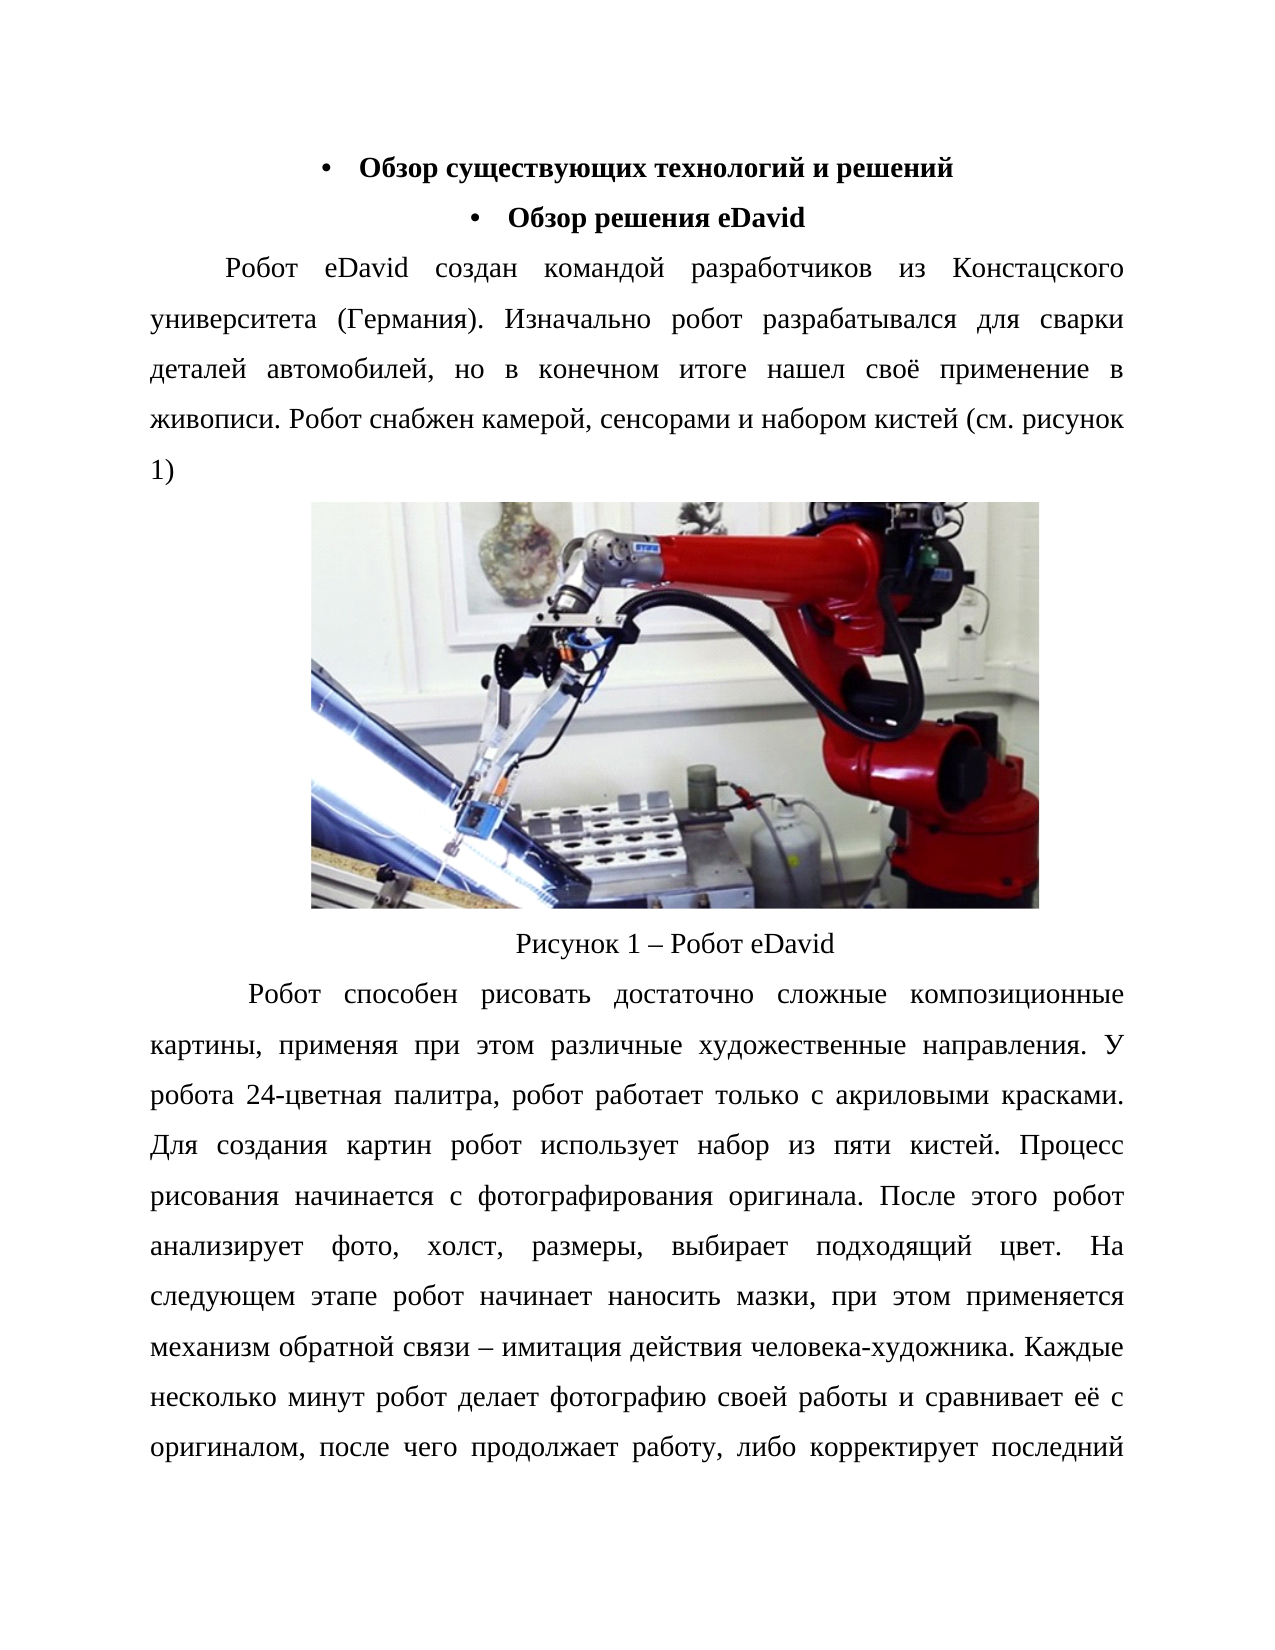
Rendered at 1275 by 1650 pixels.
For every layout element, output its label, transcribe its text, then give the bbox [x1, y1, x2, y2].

text Рисунок 1 – Робот eDavid [150, 926, 1125, 960]
text Робот eDavid создан командой разработчиков из Констацского университета (Германия). Изначально робот разрабатывался для сварки деталей автомобилей, но в конечном итоге нашел своё применение в живописи. Робот снабжен камерой, сенсорами и набором кистей (см. рисунок 1) [150, 251, 1125, 485]
list Обзор существующих технологий и решений [150, 150, 1125, 183]
list Обзор решения eDavid [150, 200, 1125, 234]
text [150, 976, 1125, 1463]
picture [310, 502, 1040, 910]
